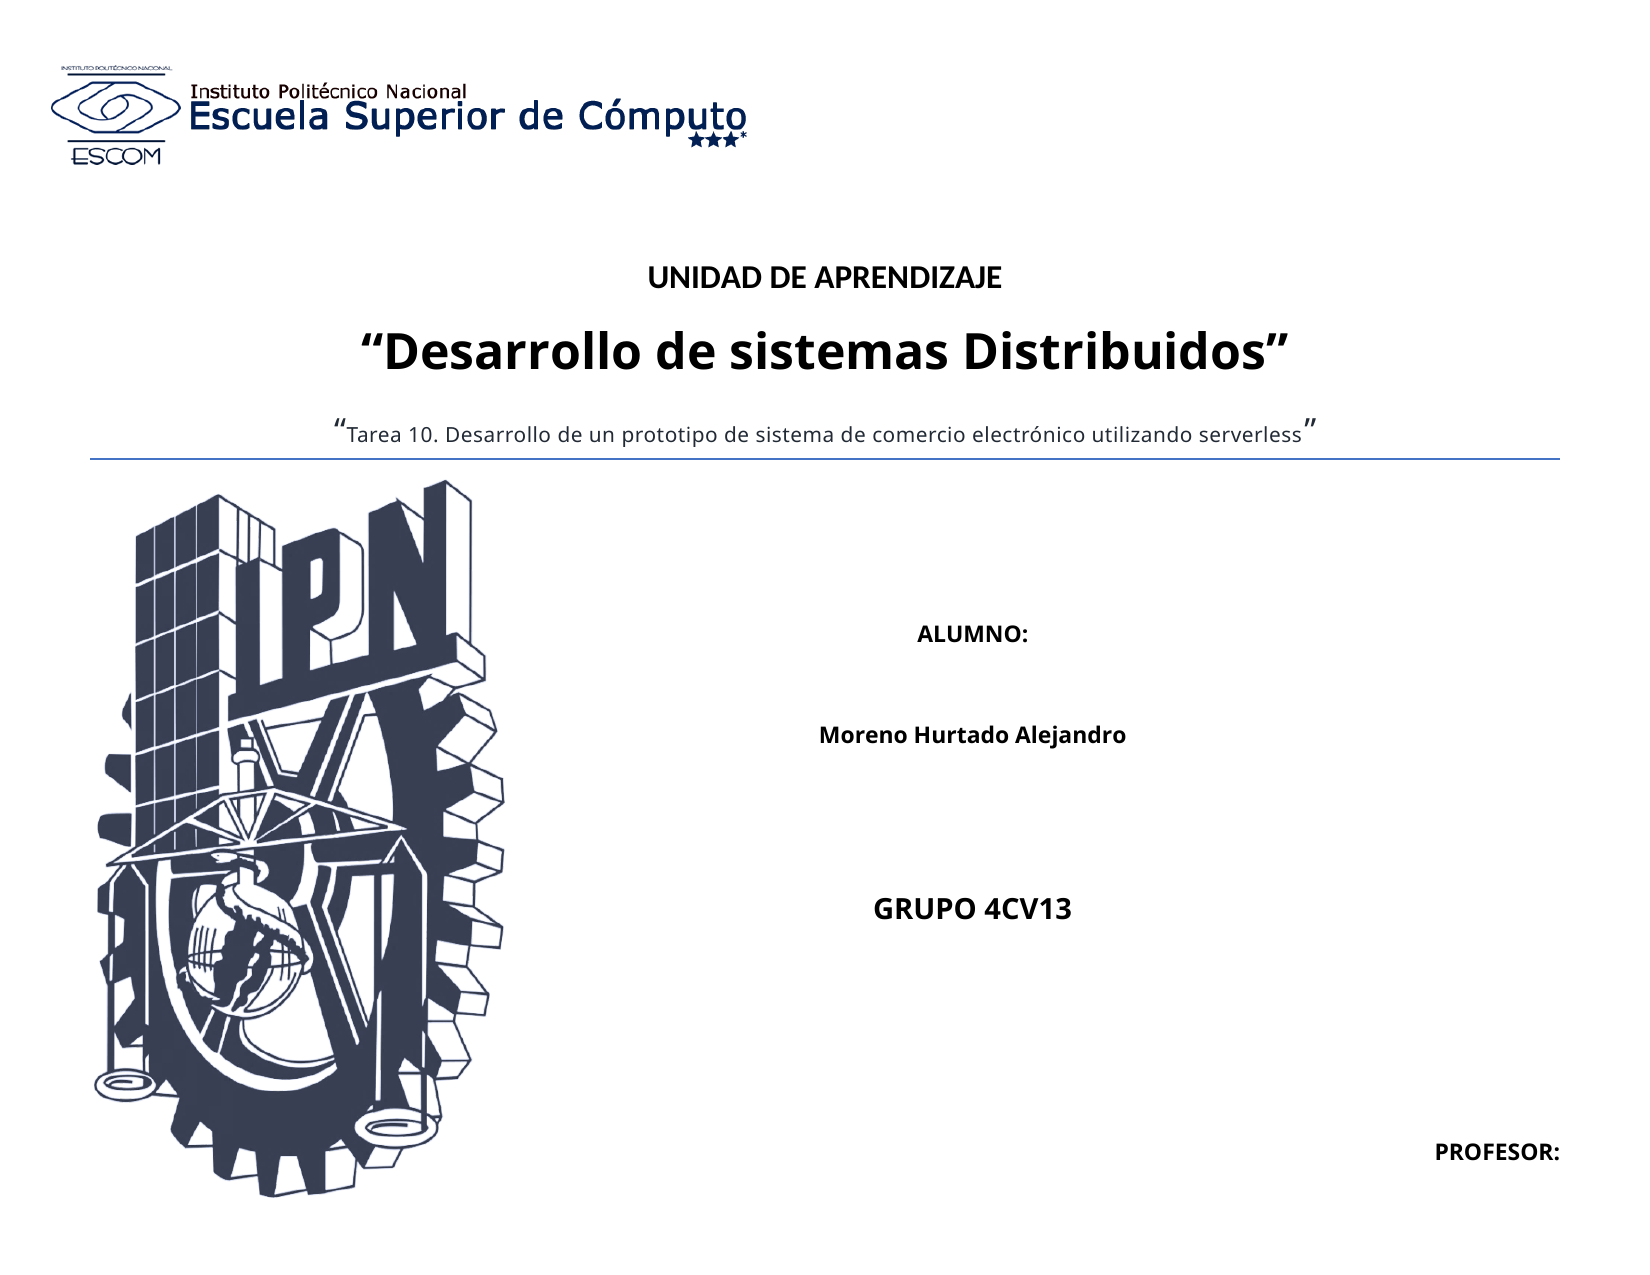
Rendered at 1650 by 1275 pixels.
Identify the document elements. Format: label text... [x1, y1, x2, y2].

picture [42, 60, 762, 169]
text GRUPO 4CV13 [311, 888, 1560, 928]
text PROFESOR: [90, 1136, 1560, 1167]
text “Tarea 10. Desarrollo de un prototipo de sistema de comercio electrónico utilizando serverless” [90, 407, 1560, 458]
text ALUMNO: [311, 618, 1560, 649]
text Moreno Hurtado Alejandro [311, 719, 1560, 750]
text UNIDAD DE APRENDIZAJE [90, 256, 1560, 296]
text “Desarrollo de sistemas Distribuidos” [90, 316, 1560, 384]
